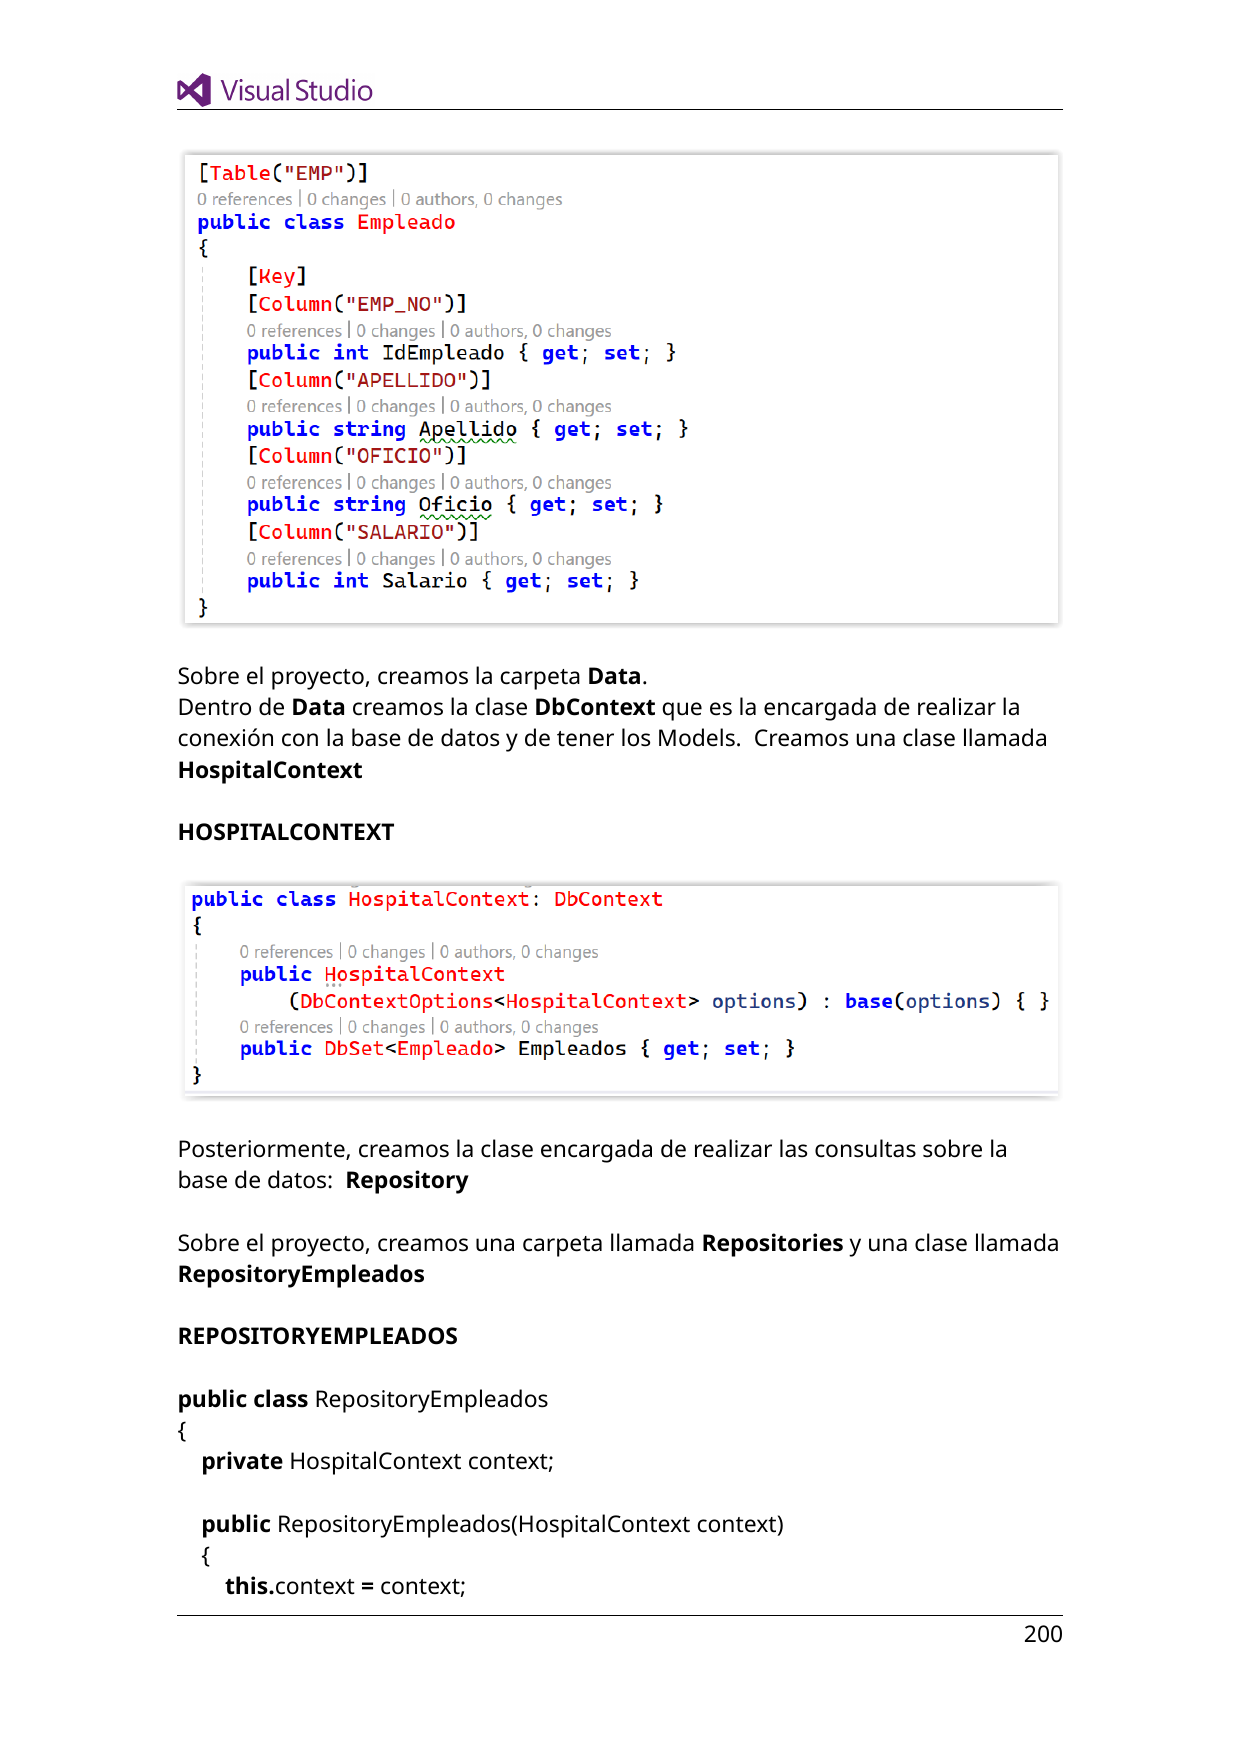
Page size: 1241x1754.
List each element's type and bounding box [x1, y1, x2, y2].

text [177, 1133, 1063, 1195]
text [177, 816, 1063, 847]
picture [177, 73, 375, 107]
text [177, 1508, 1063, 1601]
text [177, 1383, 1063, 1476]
picture [177, 878, 1063, 1102]
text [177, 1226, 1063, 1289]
picture [177, 147, 1063, 629]
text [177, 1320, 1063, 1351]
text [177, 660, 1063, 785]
